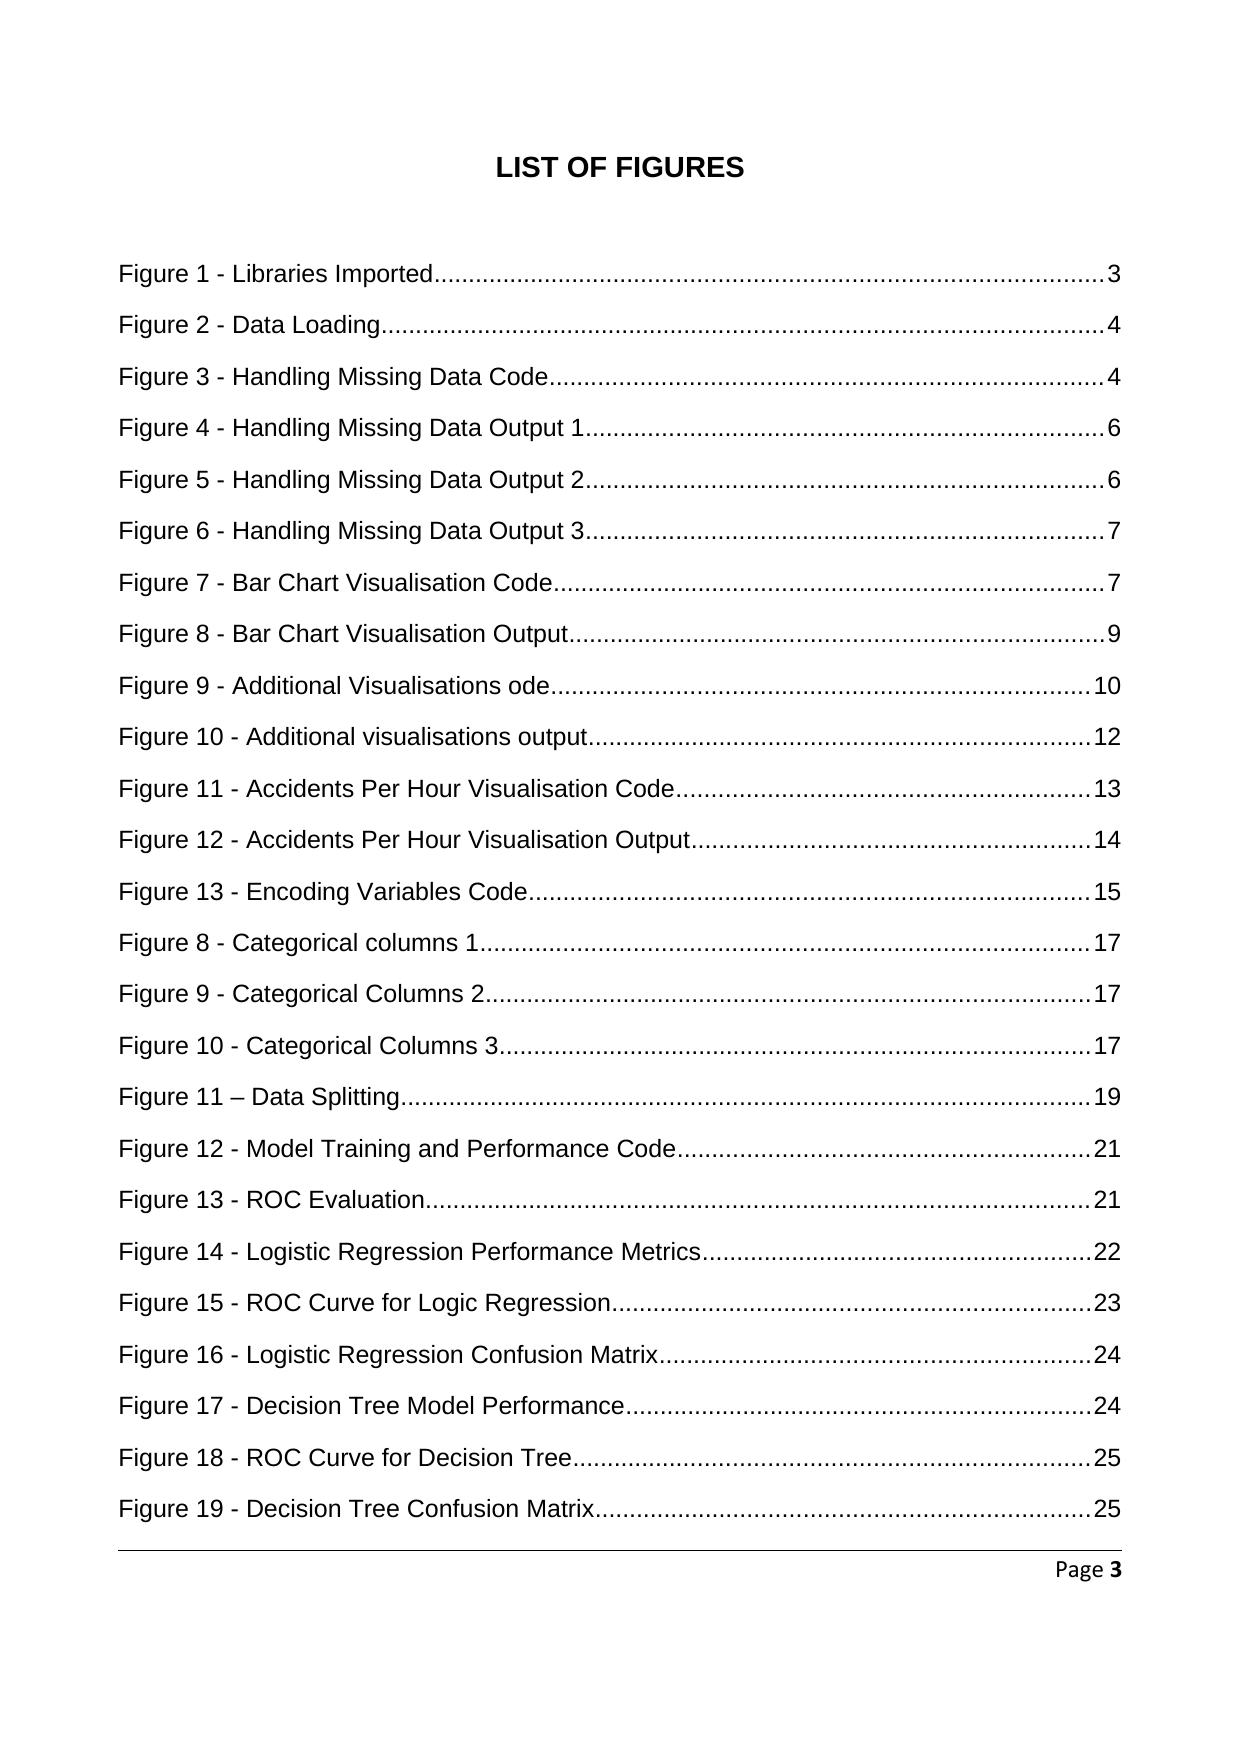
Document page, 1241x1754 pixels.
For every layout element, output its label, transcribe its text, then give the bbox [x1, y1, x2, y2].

text Figure 12 - Model Training and Performance Code 21 [118, 1134, 1122, 1162]
text Figure 12 - Accidents Per Hour Visualisation Output 14 [118, 825, 1122, 854]
text Figure 17 - Decision Tree Model Performance 24 [118, 1391, 1122, 1420]
text Figure 8 - Categorical columns 1 17 [118, 928, 1122, 957]
text LIST OF FIGURES [118, 150, 1122, 183]
text Figure 13 - Encoding Variables Code 15 [118, 876, 1122, 905]
text Figure 8 - Bar Chart Visualisation Output 9 [118, 619, 1122, 648]
text Figure 5 - Handling Missing Data Output 2 6 [118, 465, 1122, 493]
text Figure 16 - Logistic Regression Confusion Matrix 24 [118, 1339, 1122, 1368]
text Figure 6 - Handling Missing Data Output 3 7 [118, 516, 1122, 545]
text Figure 4 - Handling Missing Data Output 1 6 [118, 413, 1122, 442]
text Figure 10 - Additional visualisations output 12 [118, 722, 1122, 751]
text Figure 13 - ROC Evaluation 21 [118, 1185, 1122, 1214]
text Figure 14 - Logistic Regression Performance Metrics 22 [118, 1237, 1122, 1265]
text Figure 3 - Handling Missing Data Code 4 [118, 362, 1122, 391]
text Figure 7 - Bar Chart Visualisation Code 7 [118, 568, 1122, 596]
text Figure 10 - Categorical Columns 3 17 [118, 1031, 1122, 1059]
text Figure 18 - ROC Curve for Decision Tree 25 [118, 1442, 1122, 1471]
text Figure 9 - Additional Visualisations ode 10 [118, 671, 1122, 699]
text Figure 1 - Libraries Imported 3 [118, 259, 1122, 288]
text Figure 19 - Decision Tree Confusion Matrix 25 [118, 1494, 1122, 1523]
text Figure 9 - Categorical Columns 2 17 [118, 979, 1122, 1008]
text Figure 15 - ROC Curve for Logic Regression 23 [118, 1288, 1122, 1317]
text Figure 2 - Data Loading 4 [118, 310, 1122, 339]
text Figure 11 – Data Splitting 19 [118, 1082, 1122, 1111]
text Figure 11 - Accidents Per Hour Visualisation Code 13 [118, 773, 1122, 802]
